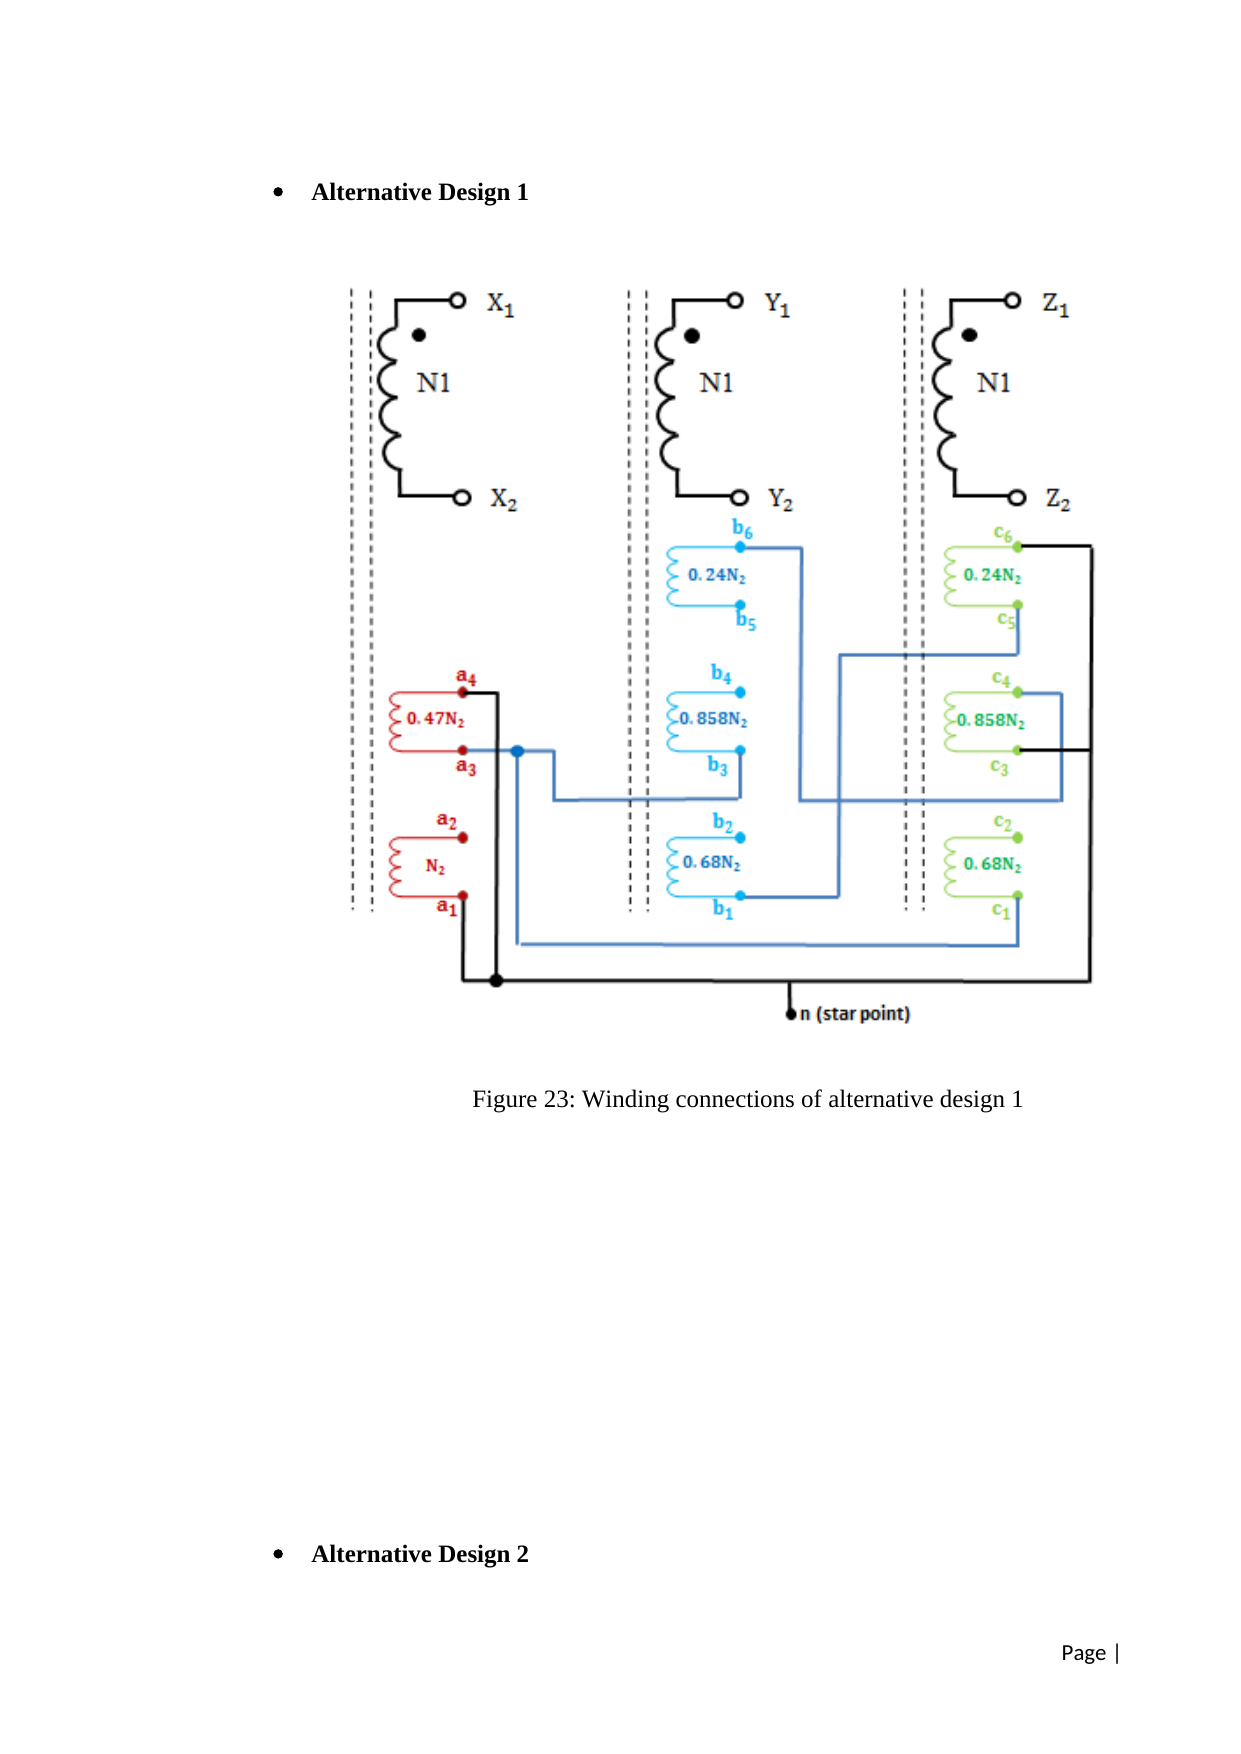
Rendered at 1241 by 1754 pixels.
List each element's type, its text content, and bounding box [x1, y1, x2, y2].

list Alternative Design 2 [274, 1539, 1122, 1568]
text Figure 23: Winding connections of alternative design 1 [177, 1084, 1122, 1112]
list Alternative Design 1 [274, 177, 1122, 206]
picture [311, 263, 1129, 1045]
